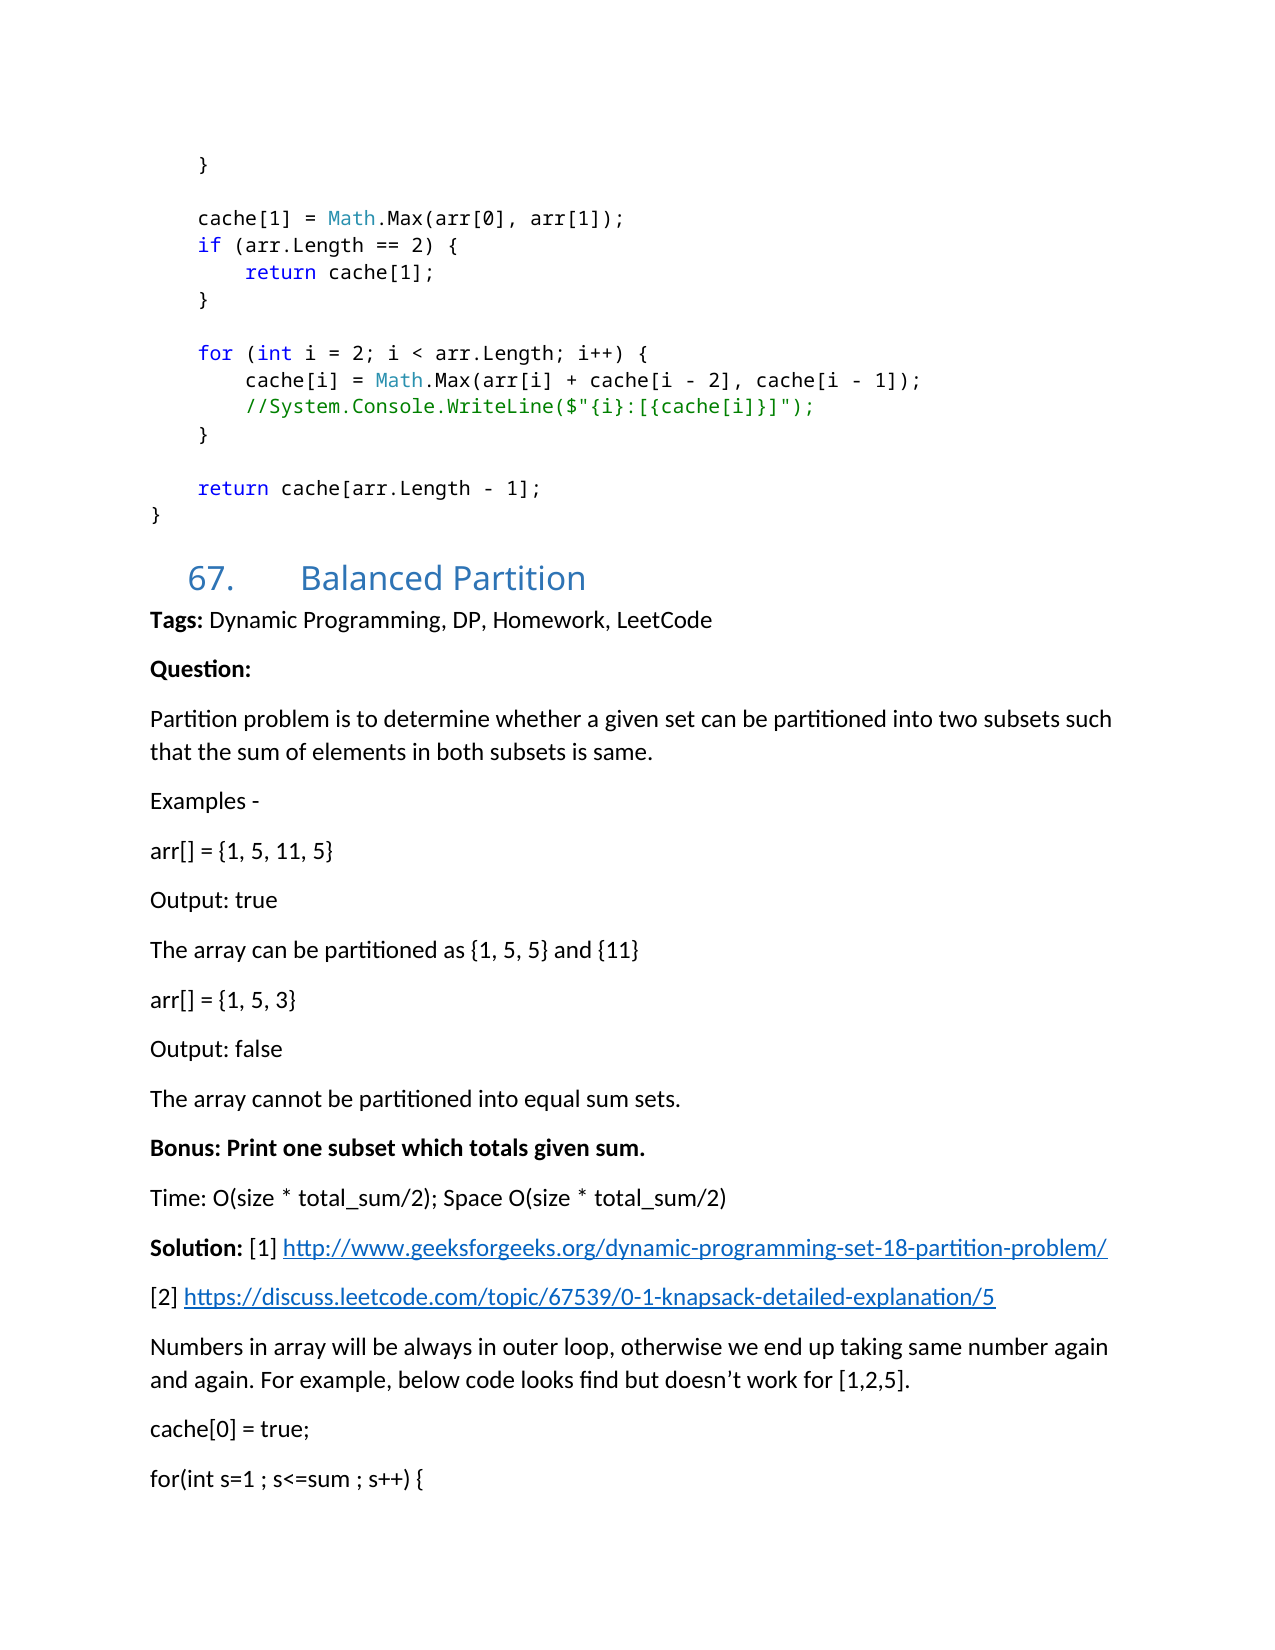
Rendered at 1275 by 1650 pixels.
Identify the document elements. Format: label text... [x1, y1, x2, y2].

text Bonus: Print one subset which totals given sum. [150, 1132, 1125, 1163]
text return cache[arr.Length - 1]; [150, 474, 1125, 501]
text Tags: Dynamic Programming, DP, Homework, LeetCode [150, 604, 1125, 634]
text cache[1] = Math.Max(arr[0], arr[1]); [150, 204, 1125, 231]
text return cache[1]; [150, 258, 1125, 285]
subtitle Balanced Partition [187, 555, 1125, 600]
text Solution: [1] http://www.geeksforgeeks.org/dynamic-programming-set-18-partition-problem/ [150, 1232, 1125, 1262]
text } [150, 285, 1125, 312]
text Time: O(size * total_sum/2); Space O(size * total_sum/2) [150, 1182, 1125, 1213]
text if (arr.Length == 2) { [150, 231, 1125, 258]
text Numbers in array will be always in outer loop, otherwise we end up taking same number again and again. For example, below code looks find but doesn’t work for [1,2,5]. [150, 1331, 1125, 1394]
text arr[] = {1, 5, 3} [150, 984, 1125, 1014]
text The array cannot be partitioned into equal sum sets. [150, 1083, 1125, 1113]
text [2] https://discuss.leetcode.com/topic/67539/0-1-knapsack-detailed-explanation/5 [150, 1281, 1125, 1312]
text Output: true [150, 884, 1125, 915]
text Question: [150, 653, 1125, 684]
text cache[i] = Math.Max(arr[i] + cache[i - 2], cache[i - 1]); [150, 366, 1125, 393]
text Output: false [150, 1033, 1125, 1064]
text Examples - [150, 785, 1125, 816]
text arr[] = {1, 5, 11, 5} [150, 835, 1125, 866]
text Partition problem is to determine whether a given set can be partitioned into two subsets such that the sum of elements in both subsets is same. [150, 703, 1125, 766]
text } [150, 501, 1125, 528]
text } [150, 420, 1125, 447]
text The array can be partitioned as {1, 5, 5} and {11} [150, 934, 1125, 965]
text //System.Console.WriteLine($"{i}:[{cache[i]}]"); [150, 393, 1125, 420]
text } [150, 150, 1125, 177]
text for(int s=1 ; s<=sum ; s++) { [150, 1463, 1125, 1493]
text for (int i = 2; i < arr.Length; i++) { [150, 339, 1125, 366]
text cache[0] = true; [150, 1413, 1125, 1444]
